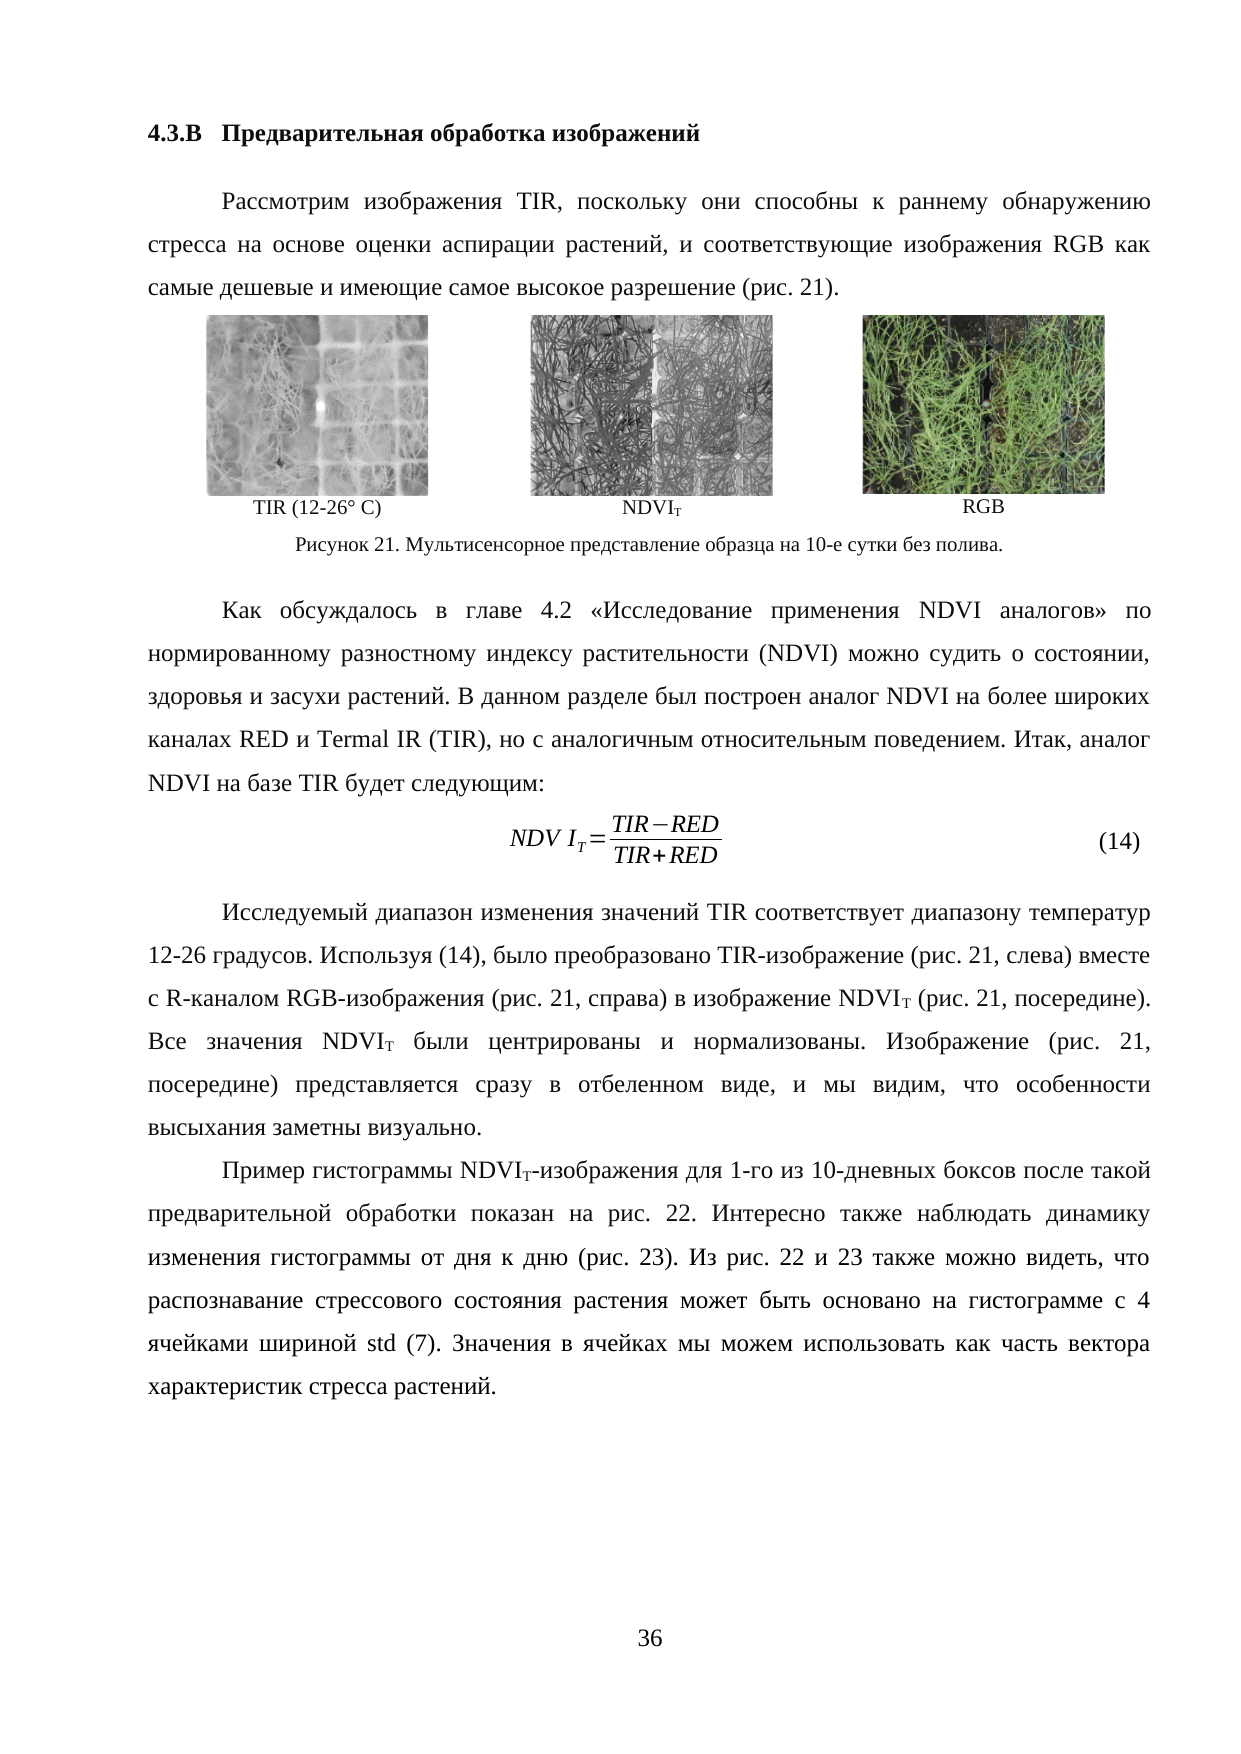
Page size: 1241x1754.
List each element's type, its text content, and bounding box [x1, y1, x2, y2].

picture [530, 315, 773, 496]
text Пример гистограммы NDVIT-изображения для 1-го из 10-дневных боксов после такой предварительной обработки показан на рис. 22. Интересно также наблюдать динамику изменения гистограммы от дня к дню (рис. 23). Из рис. 22 и 23 также можно видеть, что распознавание стрессового состояния растения может быть основано на гистограмме с 4 ячейками шириной std (7). Значения в ячейках мы можем использовать как часть вектора характеристик стресса растений. [148, 1155, 1152, 1400]
text Как обсуждалось в главе 4.2 «Исследование применения NDVI аналогов» по нормированному разностному индексу растительности (NDVI) можно судить о состоянии, здоровья и засухи растений. В данном разделе был построен аналог NDVI на более широких каналах RED и Termal IR (TIR), но с аналогичным относительным поведением. Итак, аналог NDVI на базе TIR будет следующим: [148, 595, 1152, 796]
text Рассмотрим изображения TIR, поскольку они способны к раннему обнаружению стресса на основе оценки аспирации растений, и соответствующие изображения RGB как самые дешевые и имеющие самое высокое разрешение (рис. 21). [148, 186, 1152, 301]
picture [206, 315, 429, 496]
table_header NDVIT [487, 316, 816, 519]
table_cell Рисунок 21. Мультисенсорное представление образца на 10-е сутки без полива. [148, 519, 1151, 570]
table_header [1084, 811, 1151, 884]
table_header RGB [816, 316, 1151, 519]
table_header [148, 811, 1084, 884]
text Исследуемый диапазон изменения значений TIR соответствует диапазону температур 12-26 градусов. Используя (14), было преобразовано TIR-изображение (рис. 21, слева) вместе с R-каналом RGB-изображения (рис. 21, справа) в изображение NDVIT (рис. 21, посередине). Все значения NDVIT были центрированы и нормализованы. Изображение (рис. 21, посередине) представляется сразу в отбеленном виде, и мы видим, что особенности высыхания заметны визуально. [148, 897, 1152, 1141]
picture [862, 315, 1105, 494]
table_header TIR (12-26° С) [148, 316, 487, 519]
list Предварительная обработка изображений [148, 118, 1152, 147]
